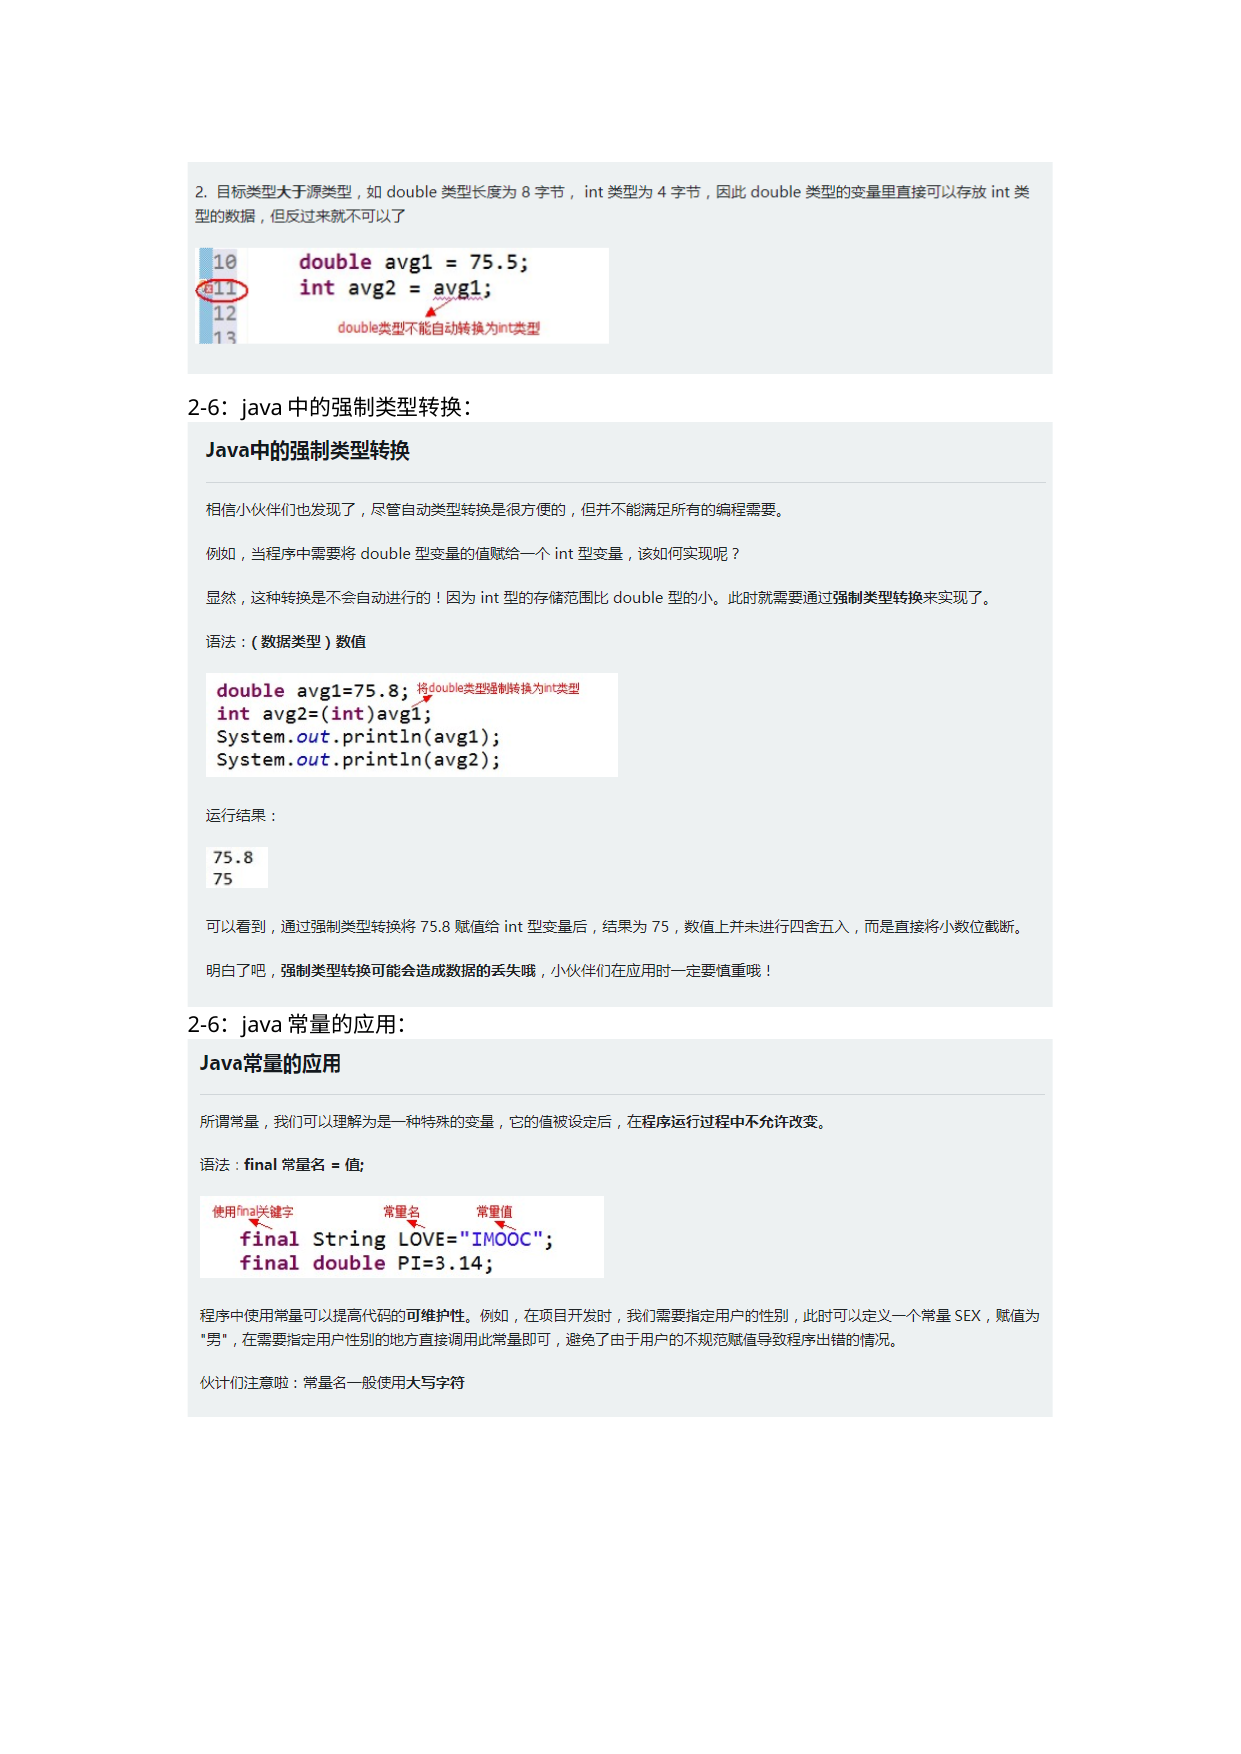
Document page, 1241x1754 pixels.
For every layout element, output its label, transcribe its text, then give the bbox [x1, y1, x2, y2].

text 2-6：java中的强制类型转换： [187, 389, 1053, 422]
picture [187, 1039, 1053, 1417]
picture [187, 422, 1053, 1007]
text 2-6：java常量的应用： [187, 1007, 1053, 1039]
picture [187, 162, 1053, 374]
